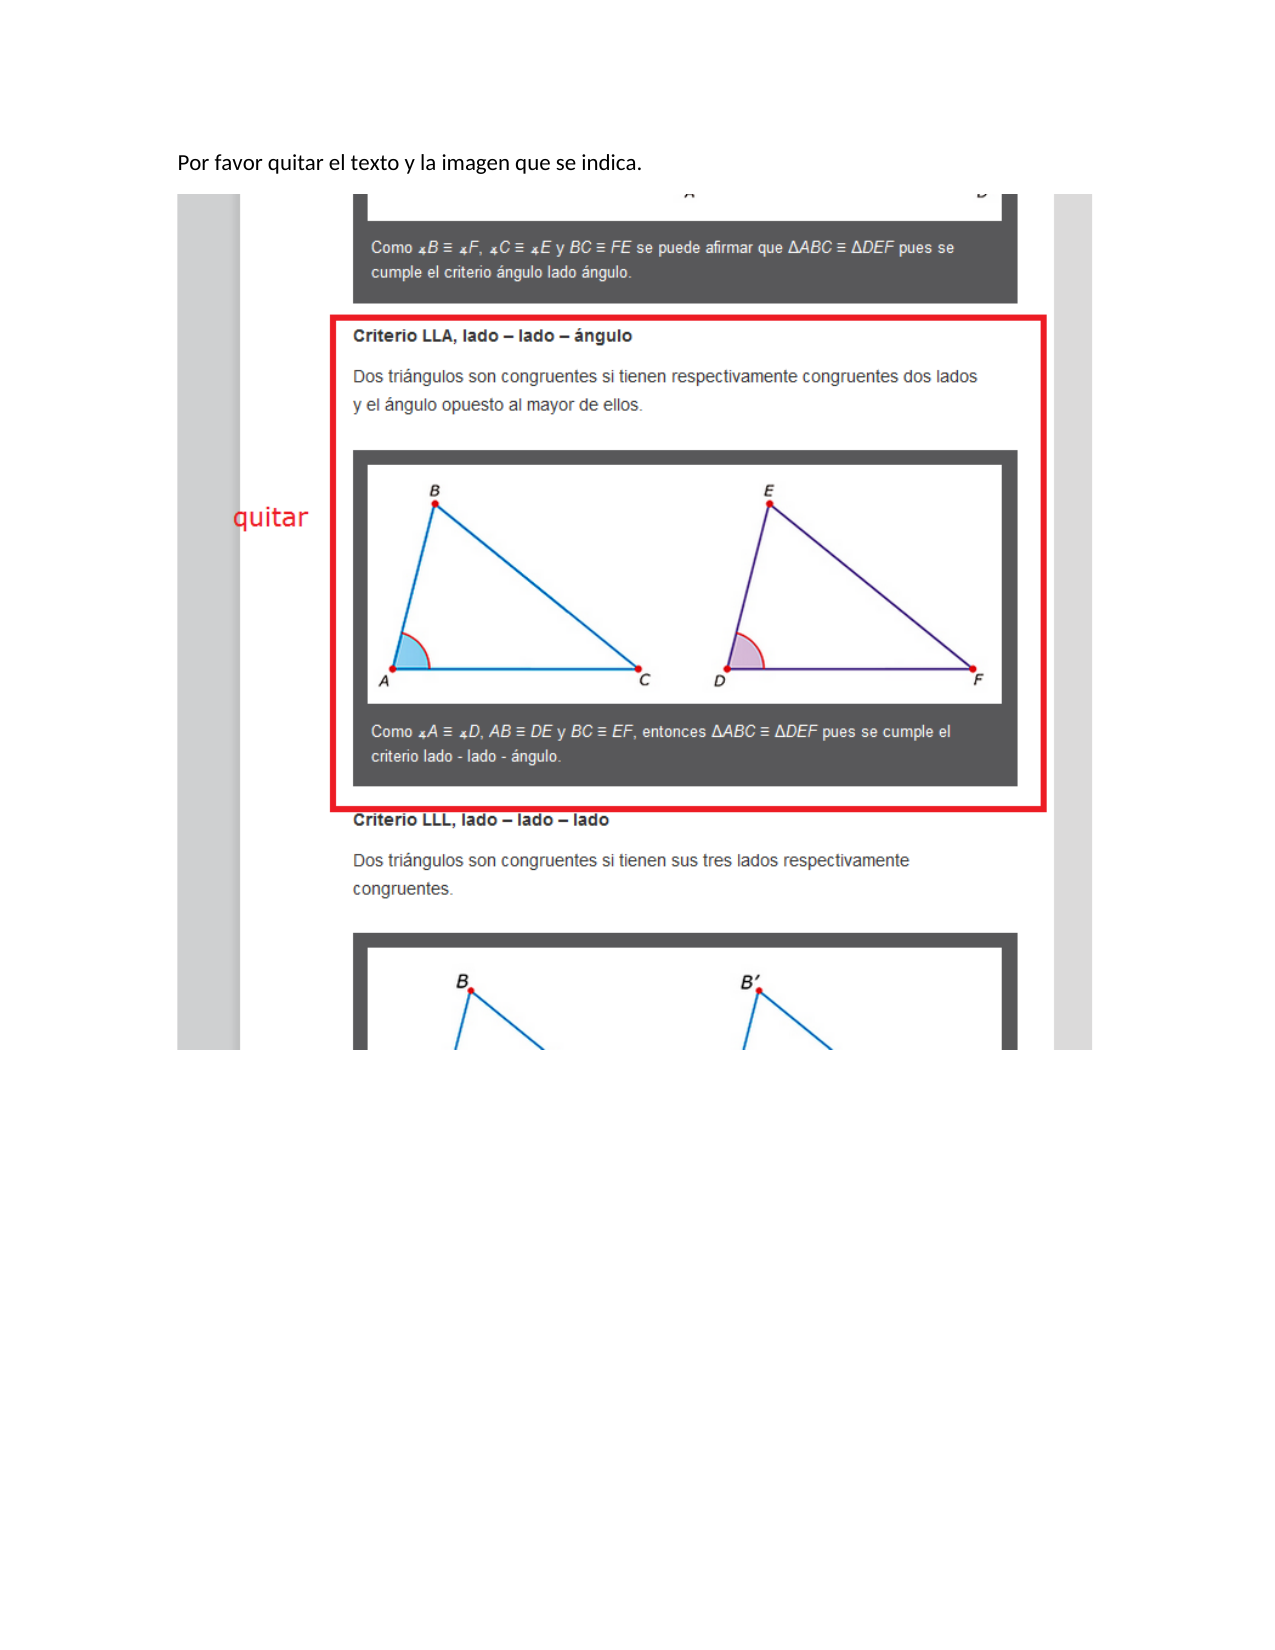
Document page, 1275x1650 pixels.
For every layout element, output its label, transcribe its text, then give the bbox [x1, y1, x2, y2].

picture [177, 194, 1093, 1050]
text Por favor quitar el texto y la imagen que se indica. [177, 148, 1098, 176]
